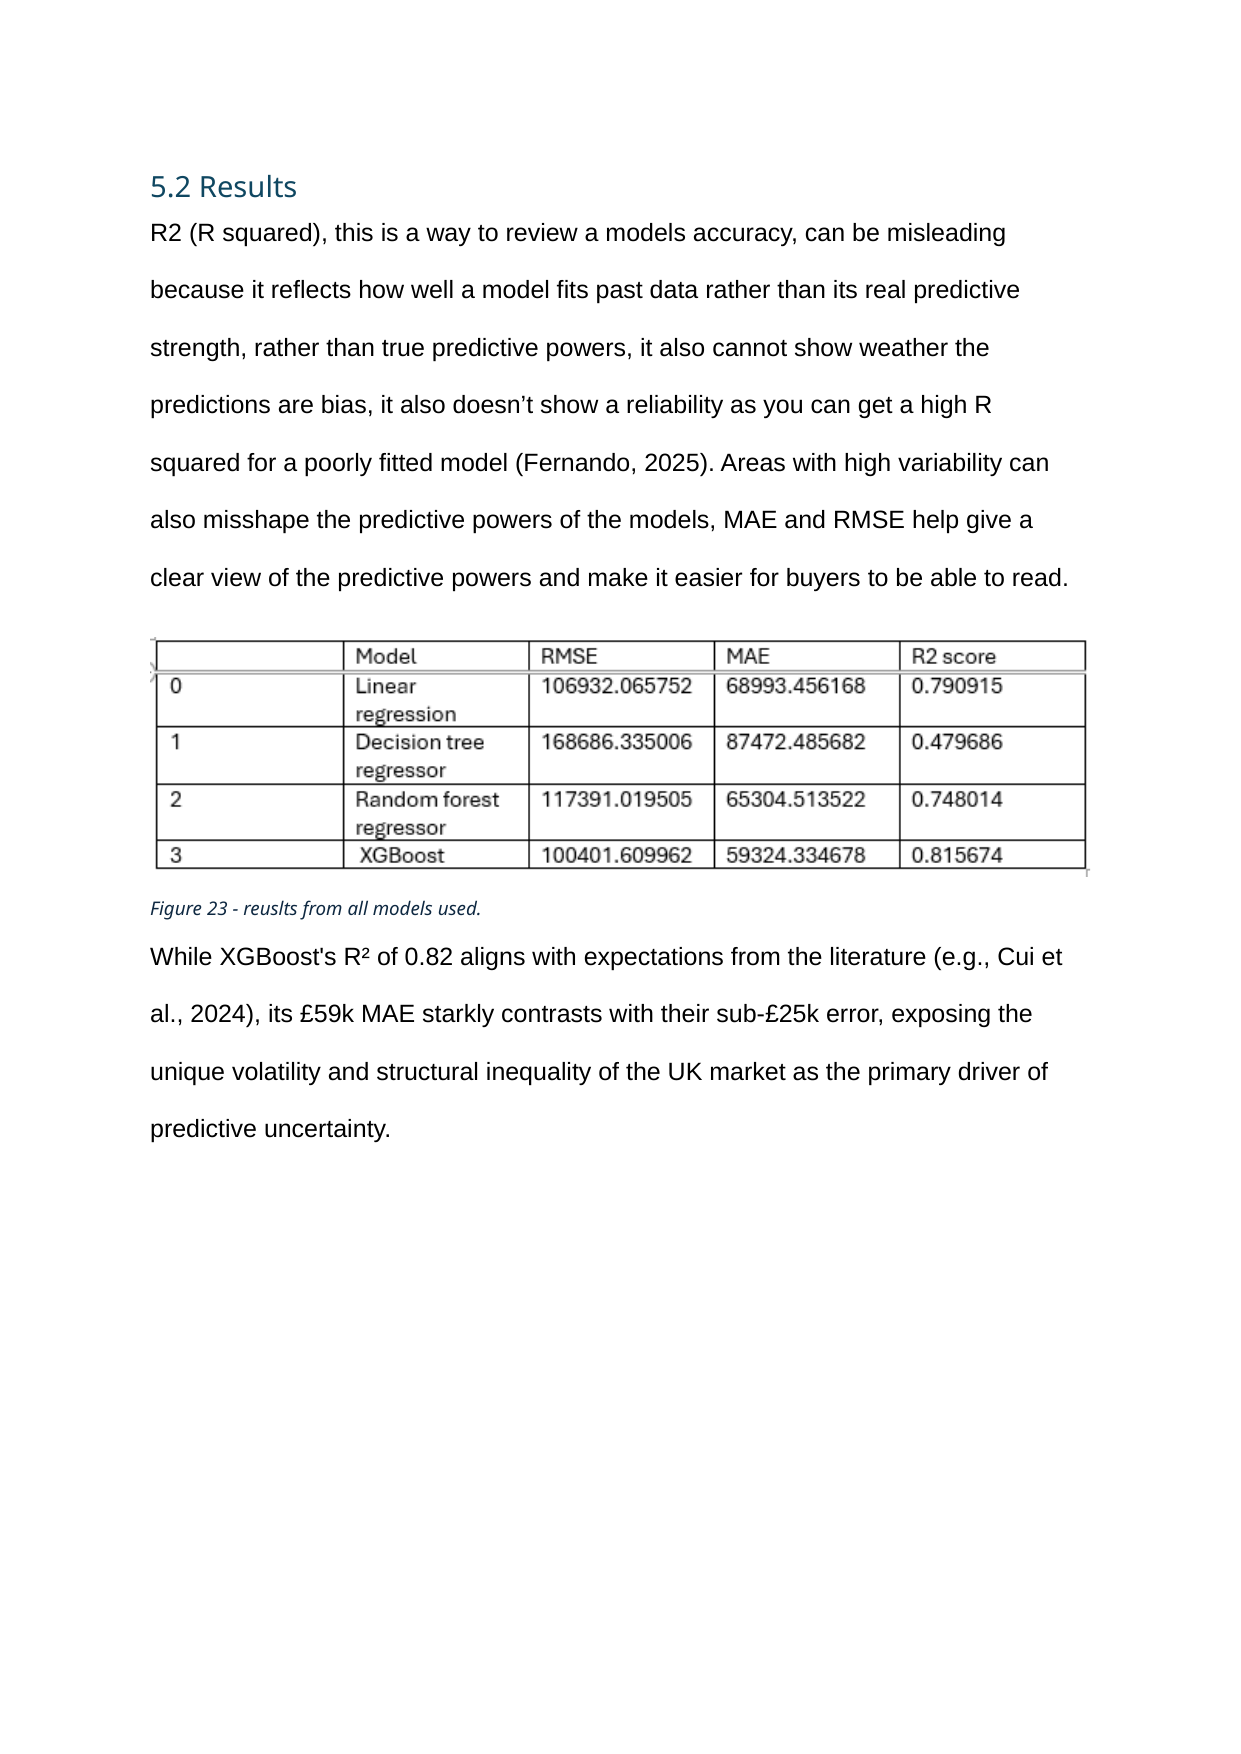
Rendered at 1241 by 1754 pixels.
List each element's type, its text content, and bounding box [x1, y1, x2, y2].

text R2 (R squared), this is a way to review a models accuracy, can be misleading because it reflects how well a model fits past data rather than its real predictive strength, rather than true predictive powers, it also cannot show weather the predictions are bias, it also doesn’t show a reliability as you can get a high R squared for a poorly fitted model (Fernando, 2025). Areas with high variability can also misshape the predictive powers of the models, MAE and RMSE help give a clear view of the predictive powers and make it easier for buyers to be able to read. [150, 218, 1090, 592]
subtitle 5.2 Results [150, 167, 1090, 206]
text While XGBoost's R² of 0.82 aligns with expectations from the literature (e.g., Cui et al., 2024), its £59k MAE starkly contrasts with their sub-£25k error, exposing the unique volatility and structural inequality of the UK market as the primary driver of predictive uncertainty. [150, 942, 1090, 1143]
text Figure 23 - reuslts from all models used. [150, 895, 1090, 921]
picture [150, 637, 1091, 877]
